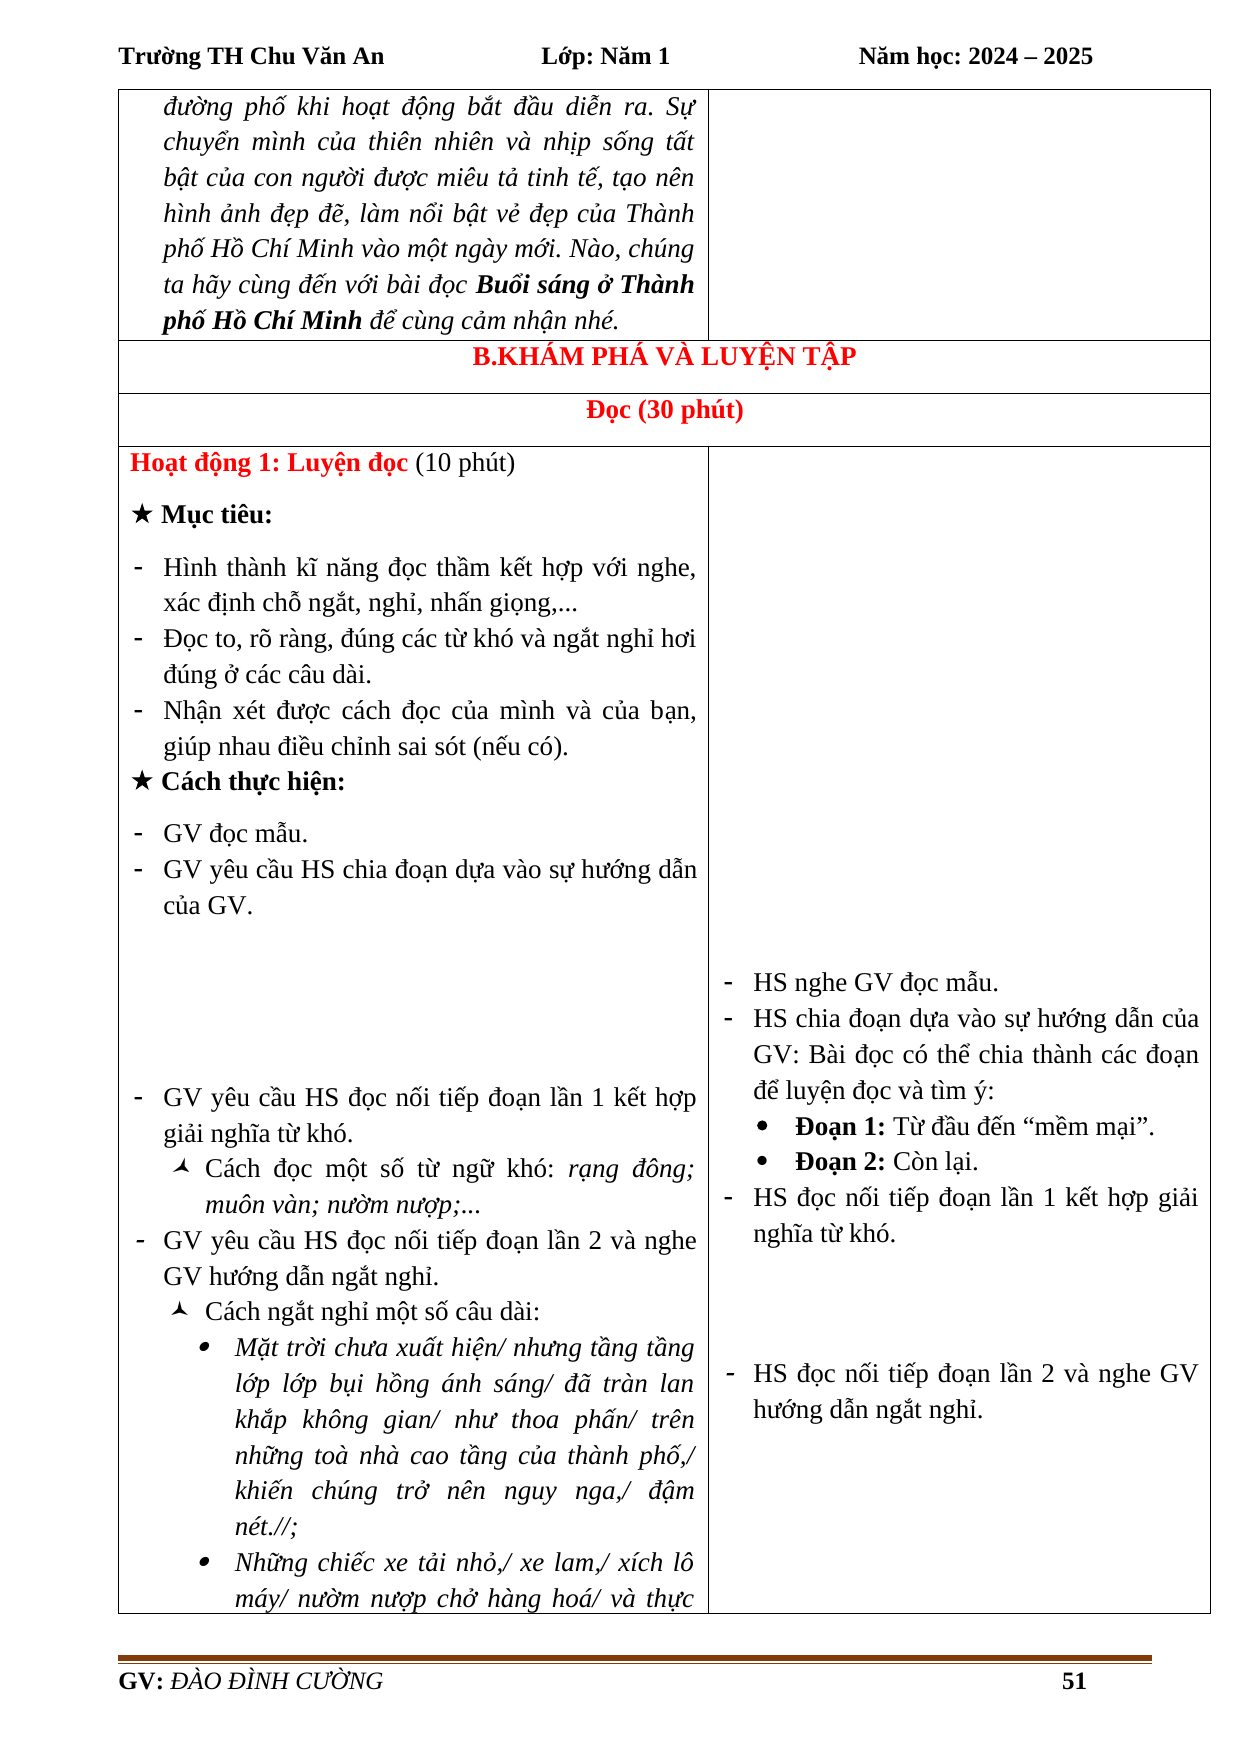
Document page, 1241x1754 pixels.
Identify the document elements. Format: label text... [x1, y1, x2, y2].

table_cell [119, 447, 708, 1613]
table_cell B.KHÁM PHÁ VÀ LUYỆN TẬP [119, 341, 1210, 392]
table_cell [709, 447, 1210, 1613]
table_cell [709, 90, 1210, 339]
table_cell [119, 90, 708, 339]
table_cell Đọc (30 phút) [119, 394, 1210, 446]
